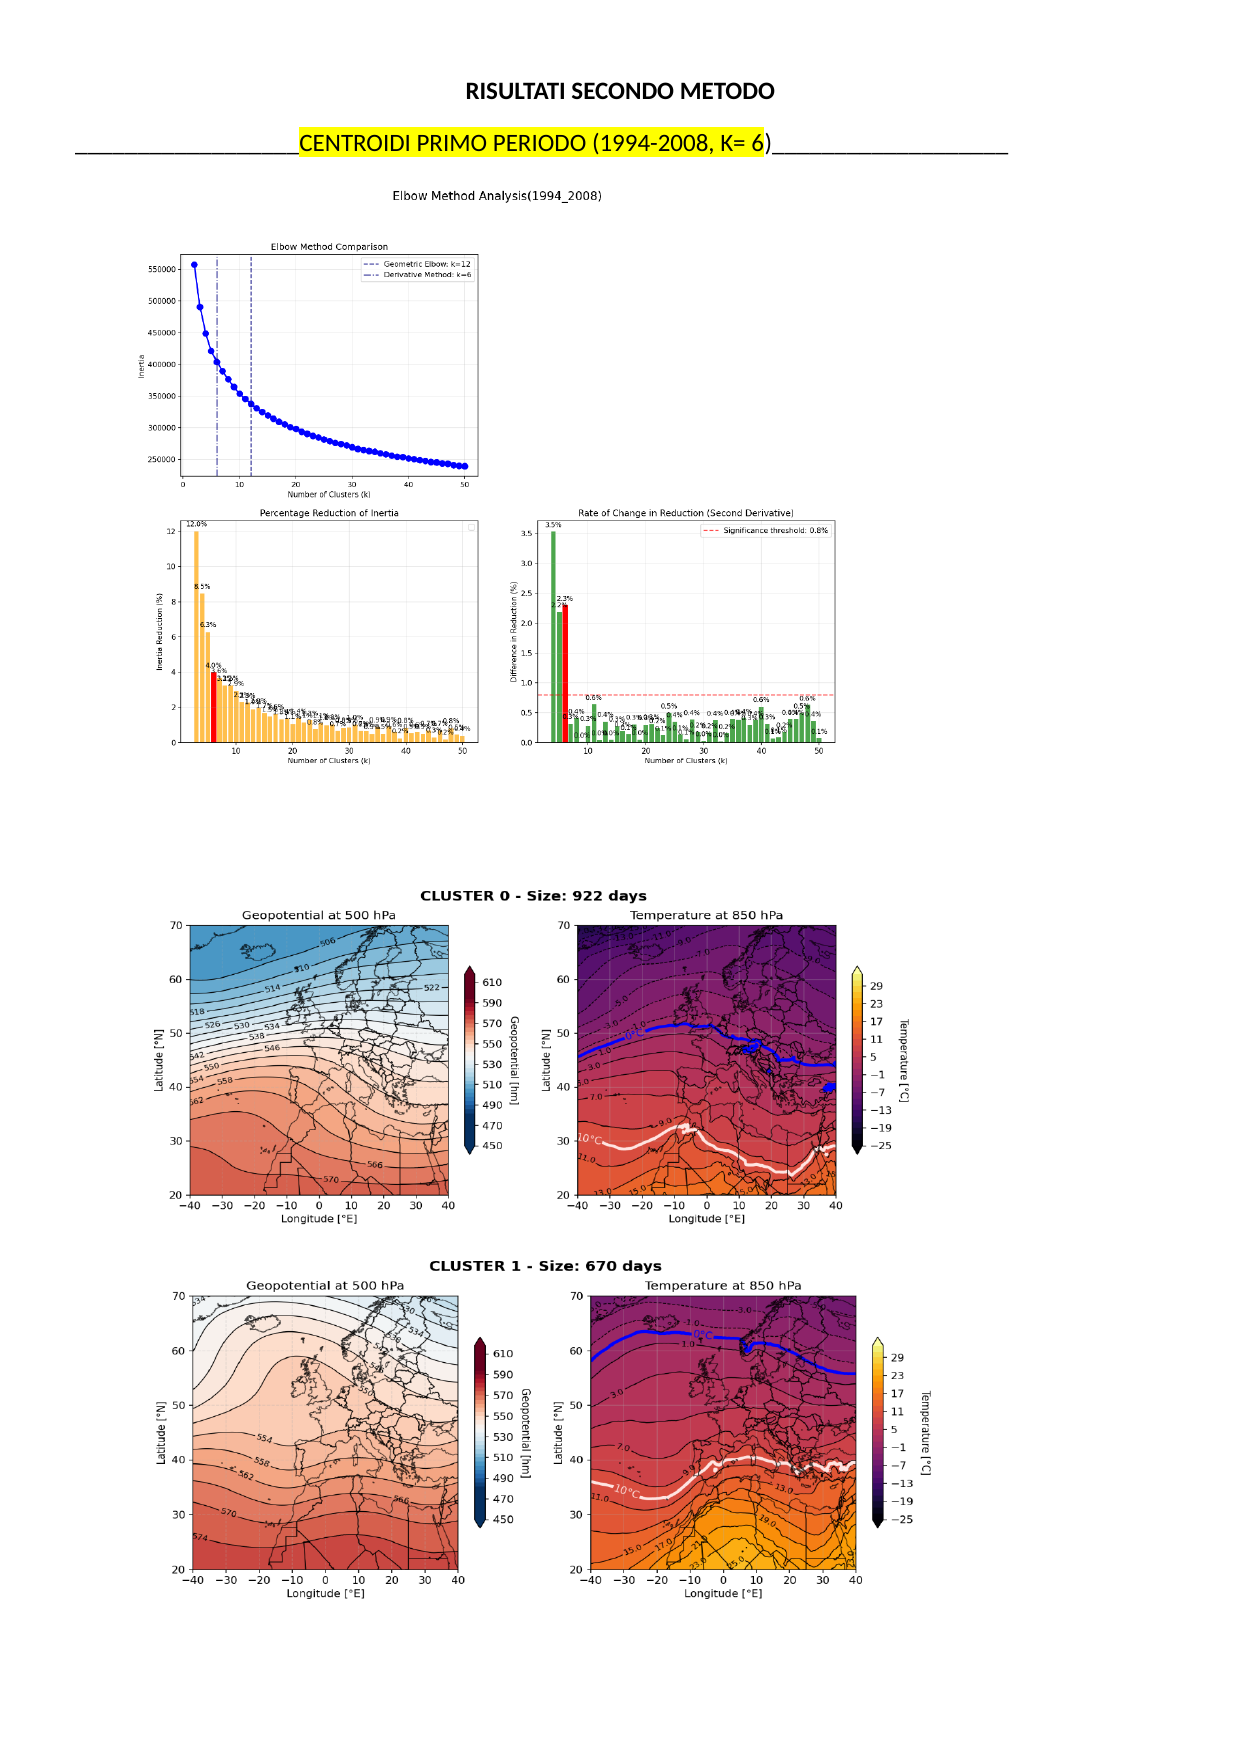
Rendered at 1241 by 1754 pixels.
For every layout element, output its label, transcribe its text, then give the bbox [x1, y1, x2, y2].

text RISULTATI SECONDO METODO [75, 75, 1165, 106]
text __________________CENTROIDI PRIMO PERIODO (1994-2008, K= 6)___________________ [75, 127, 299, 157]
text __________________CENTROIDI PRIMO PERIODO (1994-2008, K= 6)___________________ [764, 127, 1165, 157]
picture [75, 883, 992, 1233]
picture [75, 1253, 1016, 1608]
picture [75, 178, 919, 812]
